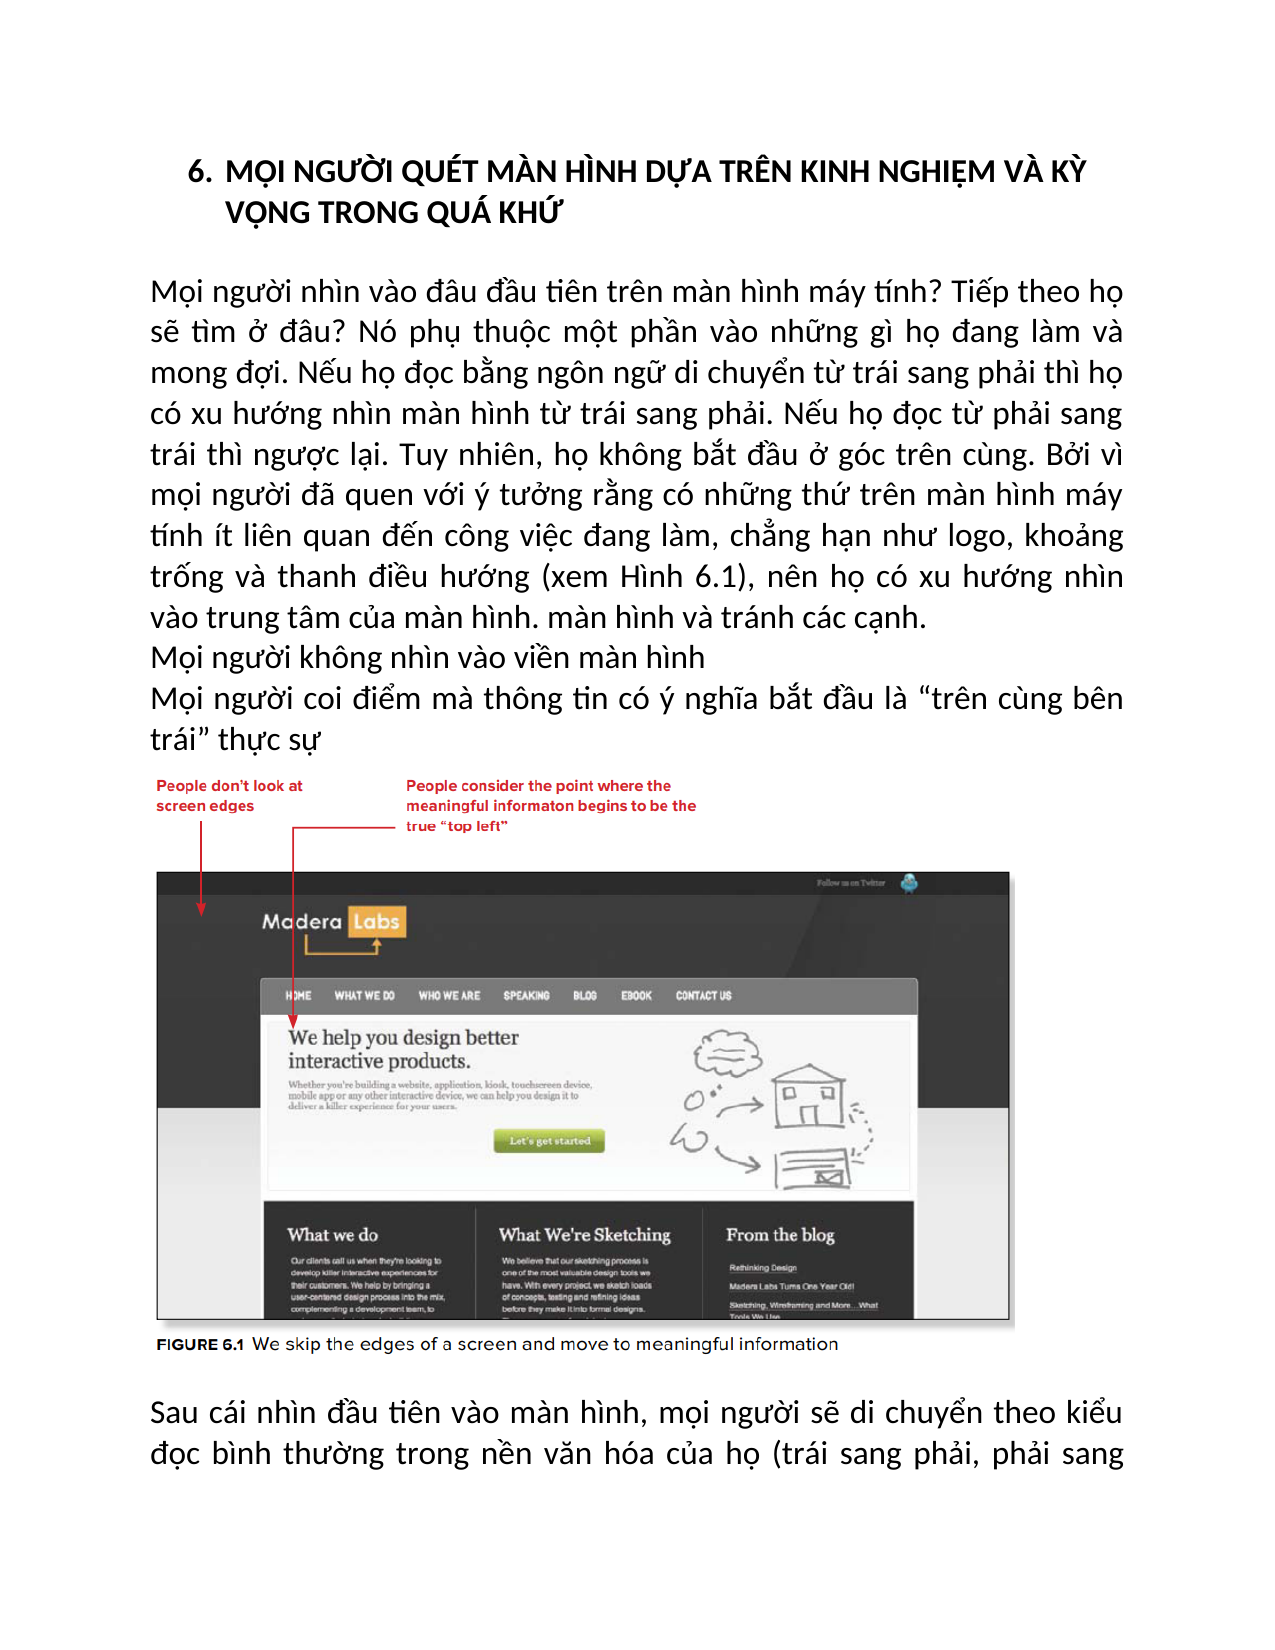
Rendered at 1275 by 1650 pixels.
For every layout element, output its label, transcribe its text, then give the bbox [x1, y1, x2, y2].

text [150, 1391, 1125, 1473]
list MỌI NGƯỜI QUÉT MÀN HÌNH DỰA TRÊN KINH NGHIỆM VÀ KỲ VỌNG TRONG QUÁ KHỨ [187, 150, 1125, 231]
picture [150, 758, 1015, 1363]
text Mọi người nhìn vào đâu đầu tiên trên màn hình máy tính? Tiếp theo họ sẽ tìm ở đâu? Nó phụ thuộc một phần vào những gì họ đang làm và mong đợi. Nếu họ đọc bằng ngôn ngữ di chuyển từ trái sang phải thì họ có xu hướng nhìn màn hình từ trái sang phải. Nếu họ đọc từ phải sang trái thì ngược lại. Tuy nhiên, họ không bắt đầu ở góc trên cùng. Bởi vì mọi người đã quen với ý tưởng rằng có những thứ trên màn hình máy tính ít liên quan đến công việc đang làm, chẳng hạn như logo, khoảng trống và thanh điều hướng (xem Hình 6.1), nên họ có xu hướng nhìn vào trung tâm của màn hình. màn hình và tránh các cạnh. [150, 270, 1125, 636]
text Mọi người coi điểm mà thông tin có ý nghĩa bắt đầu là “trên cùng bên trái” thực sự [150, 677, 1125, 758]
text Mọi người không nhìn vào viền màn hình [150, 636, 1125, 677]
